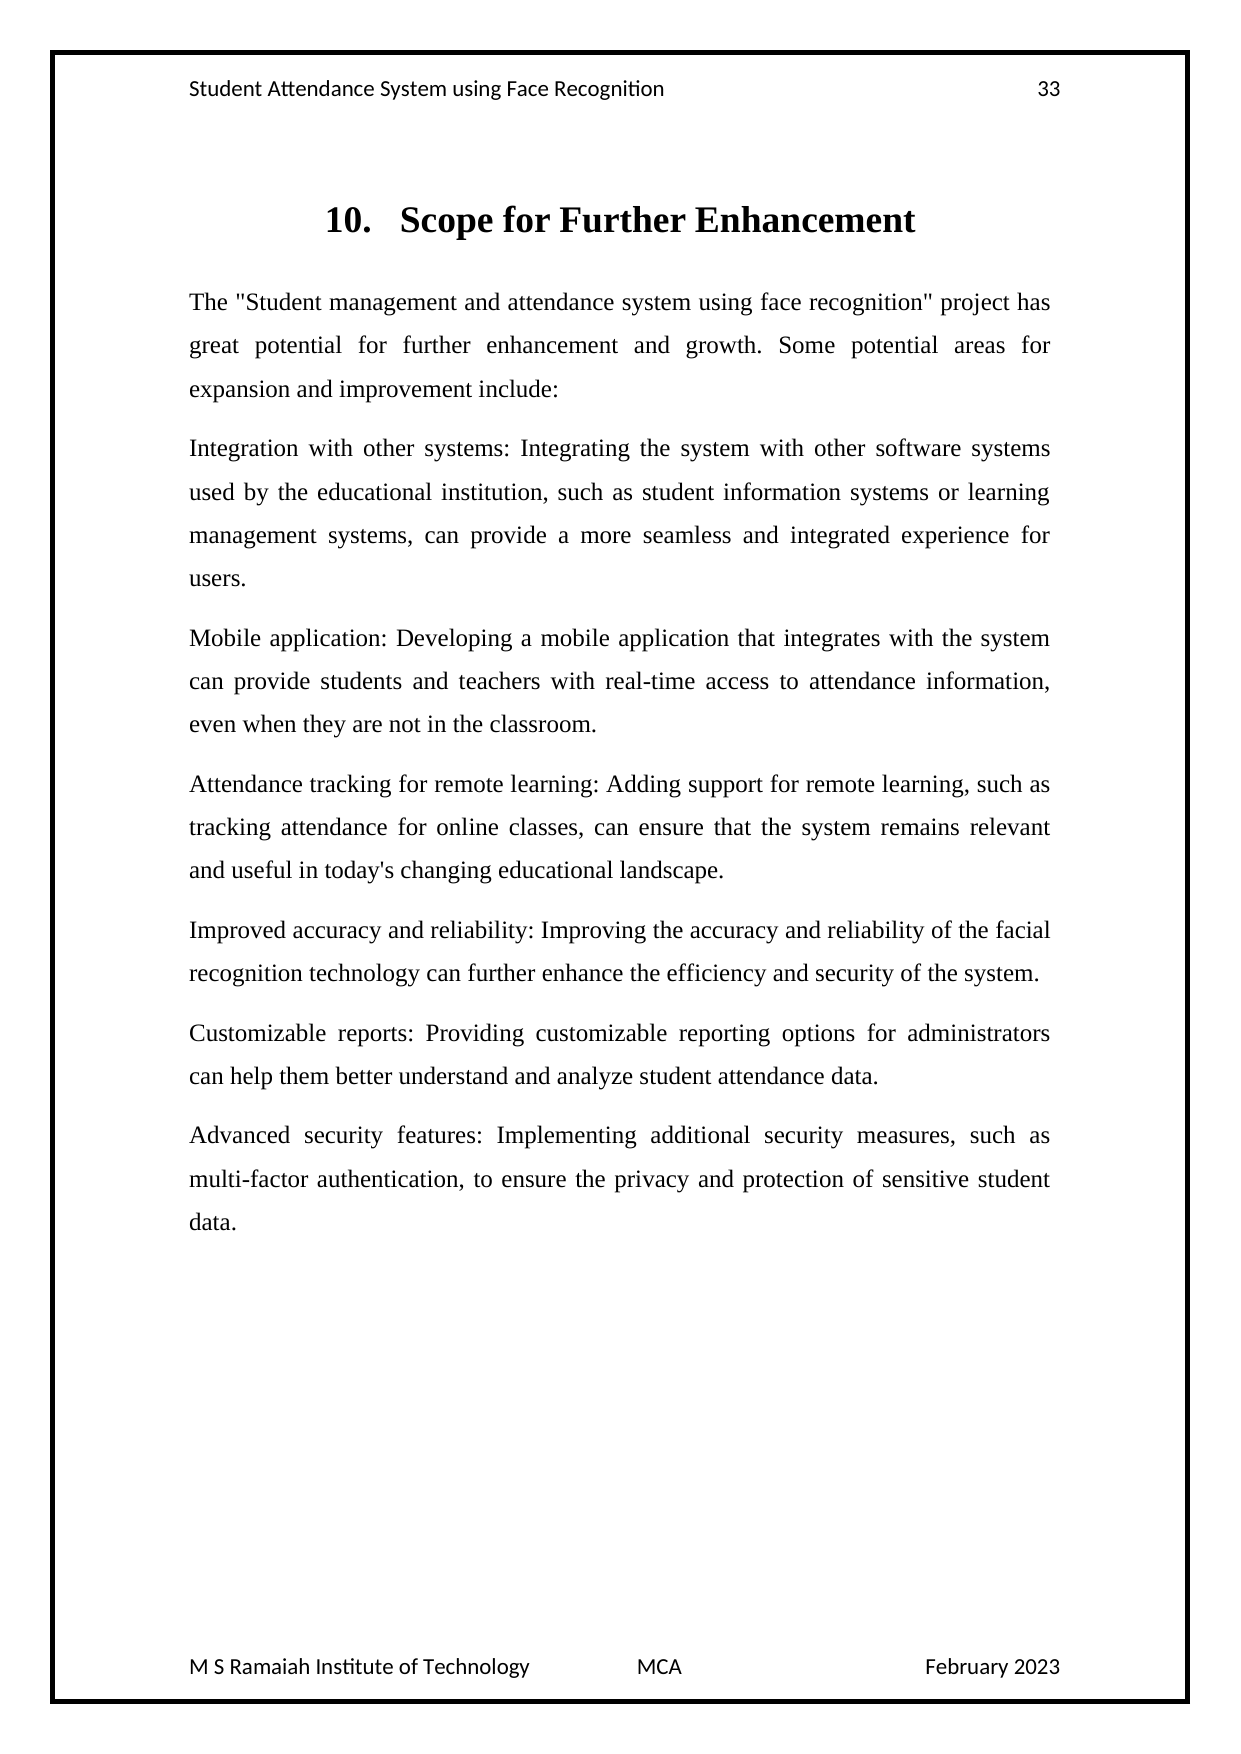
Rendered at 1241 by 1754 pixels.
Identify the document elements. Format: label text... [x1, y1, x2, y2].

text Customizable reports: Providing customizable reporting options for administrators can help them better understand and analyze student attendance data. [189, 1018, 1051, 1089]
text Integration with other systems: Integrating the system with other software systems used by the educational institution, such as student information systems or learning management systems, can provide a more seamless and integrated experience for users. [189, 433, 1051, 592]
text Attendance tracking for remote learning: Adding support for remote learning, such as tracking attendance for online classes, can ensure that the system remains relevant and useful in today's changing educational landscape. [189, 769, 1051, 884]
subtitle Scope for Further Enhancement [189, 198, 1051, 241]
text Advanced security features: Implementing additional security measures, such as multi-factor authentication, to ensure the privacy and protection of sensitive student data. [189, 1121, 1051, 1236]
text Mobile application: Developing a mobile application that integrates with the system can provide students and teachers with real-time access to attendance information, even when they are not in the classroom. [189, 623, 1051, 738]
text Improved accuracy and reliability: Improving the accuracy and reliability of the facial recognition technology can further enhance the efficiency and security of the system. [189, 915, 1051, 987]
text The "Student management and attendance system using face recognition" project has great potential for further enhancement and growth. Some potential areas for expansion and improvement include: [189, 287, 1051, 402]
